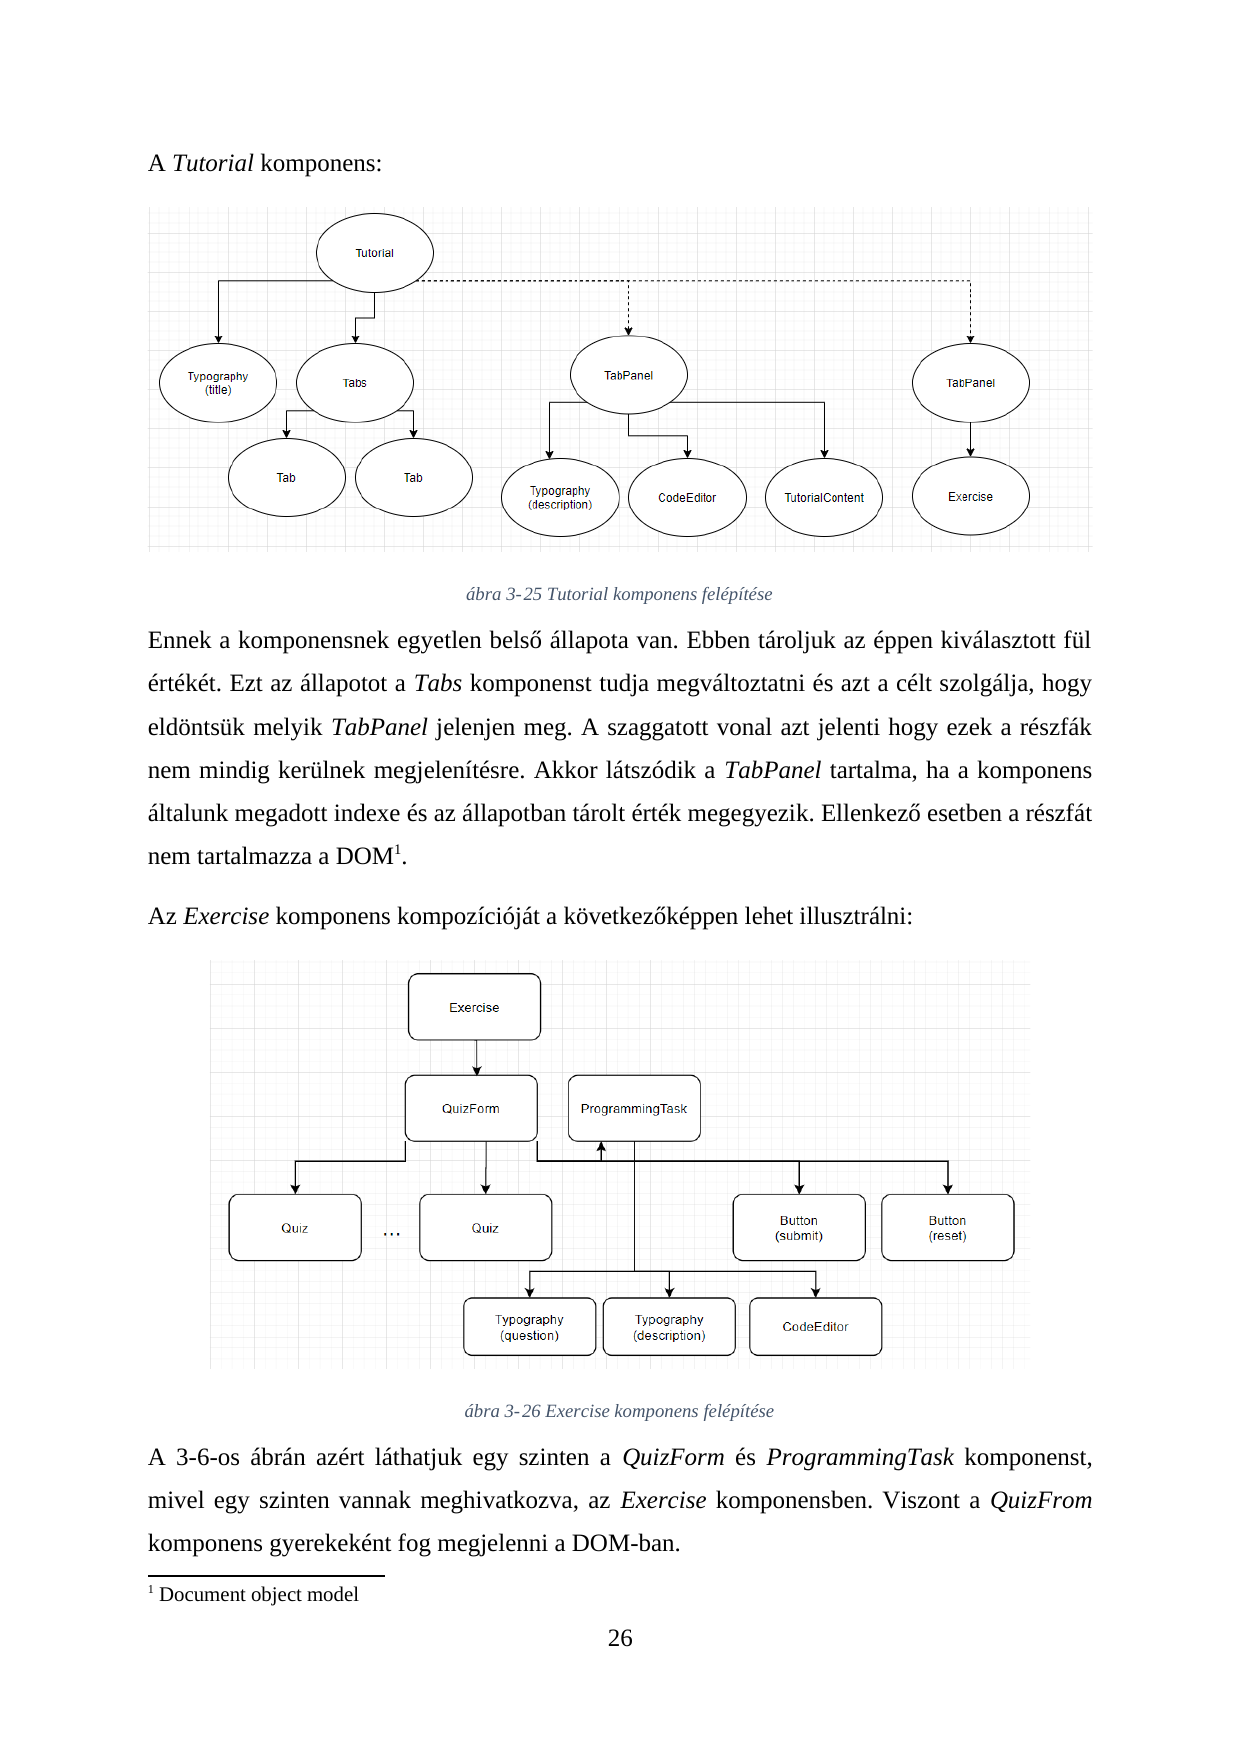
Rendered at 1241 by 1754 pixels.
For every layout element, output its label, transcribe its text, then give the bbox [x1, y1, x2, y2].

text Ennek a komponensnek egyetlen belső állapota van. Ebben tároljuk az éppen kiválasztott fül értékét. Ezt az állapotot a Tabs komponenst tudja megváltoztatni és azt a célt szolgálja, hogy eldöntsük melyik TabPanel jelenjen meg. A szaggatott vonal azt jelenti hogy ezek a részfák nem mindig kerülnek megjelenítésre. Akkor látszódik a TabPanel tartalma, ha a komponens általunk megadott indexe és az állapotban tárolt érték megegyezik. Ellenkező esetben a részfát nem tartalmazza a DOM. [148, 625, 1093, 870]
text A Tutorial komponens: [148, 148, 1093, 176]
text A 3-6-os ábrán azért láthatjuk egy szinten a QuizForm és ProgrammingTask komponenst, mivel egy szinten vannak meghivatkozva, az Exercise komponensben. Viszont a QuizFrom komponens gyerekeként fog megjelenni a DOM-ban. [148, 1442, 1093, 1557]
picture [147, 207, 1093, 552]
text Az Exercise komponens kompozícióját a következőképpen lehet illusztrálni: [148, 901, 1093, 929]
picture [209, 960, 1031, 1369]
